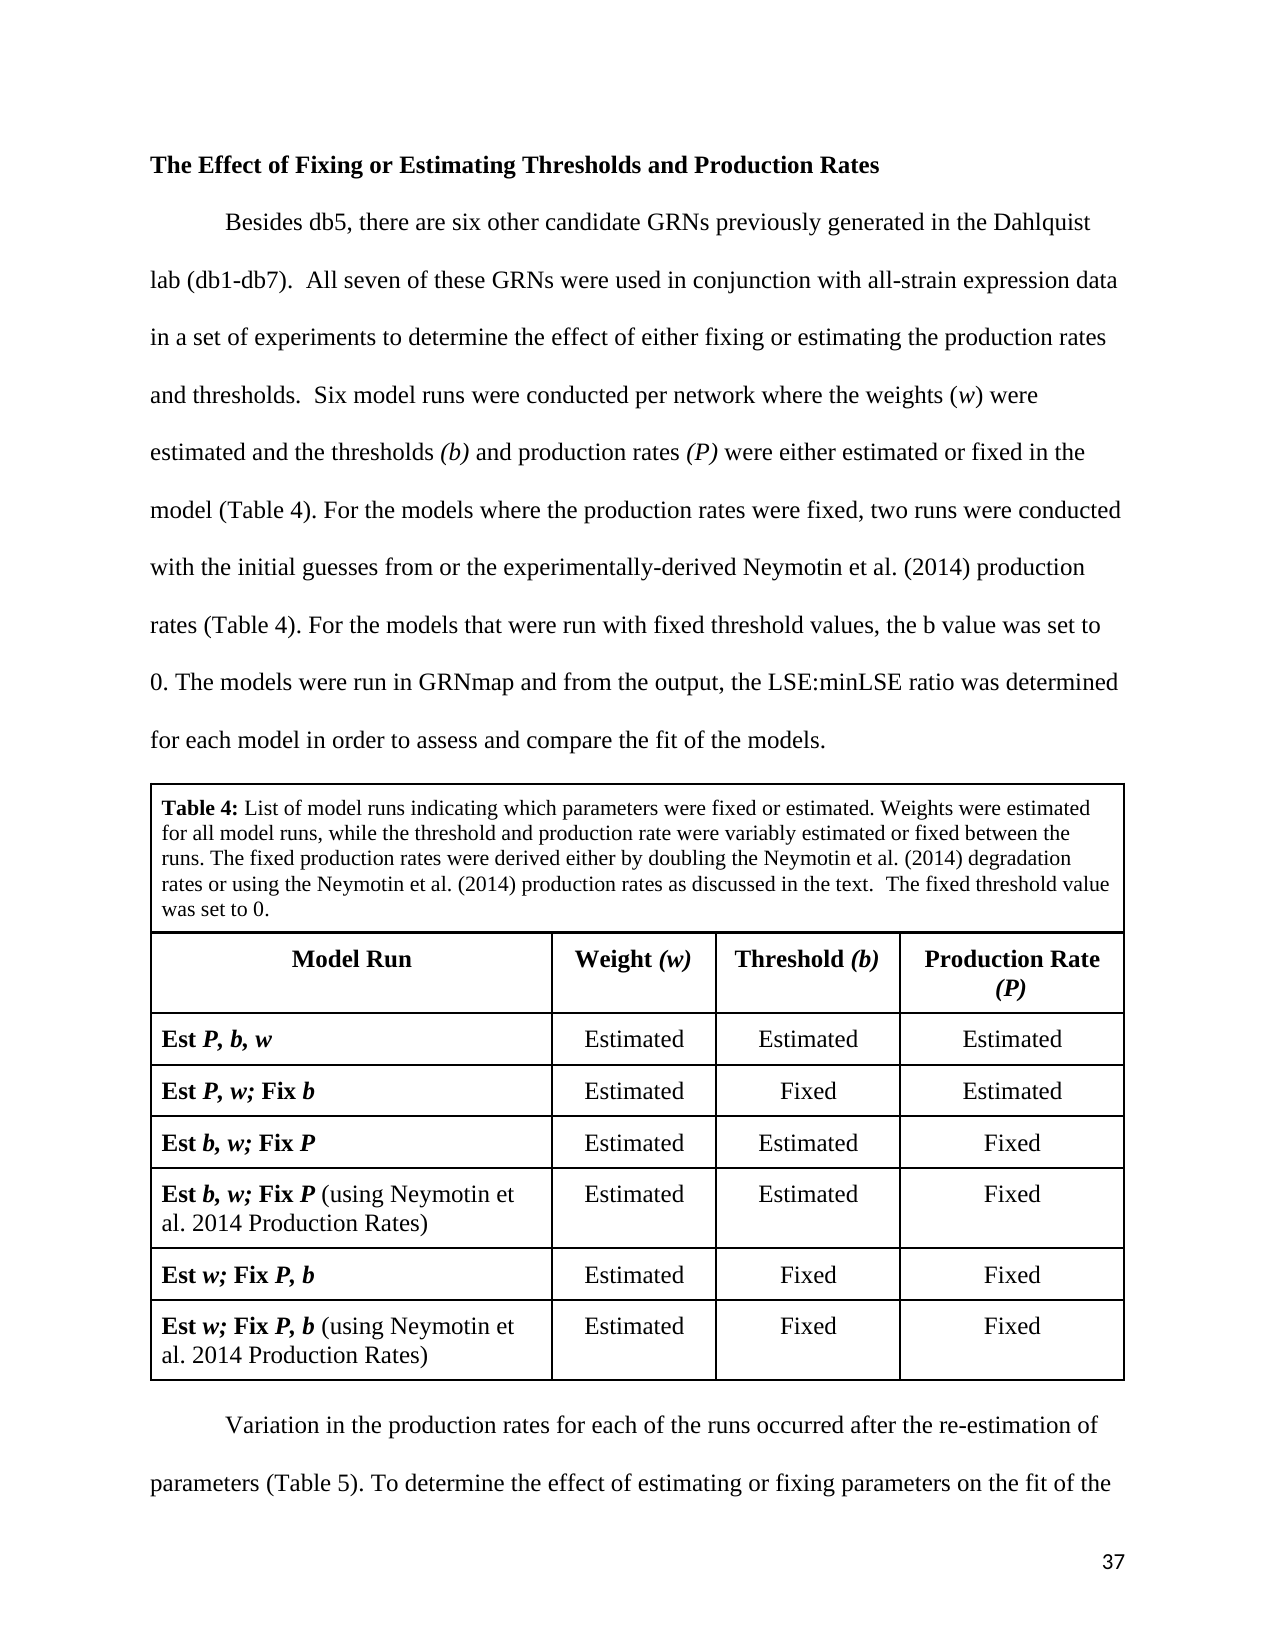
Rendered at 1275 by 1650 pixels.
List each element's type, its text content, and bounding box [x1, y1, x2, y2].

table_cell Est b, w; Fix P [152, 1117, 551, 1167]
table_cell Estimated [553, 1117, 715, 1167]
table_cell Estimated [717, 1014, 899, 1063]
table_cell Est w; Fix P, b [152, 1249, 551, 1299]
table_cell Est P, b, w [152, 1014, 551, 1063]
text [150, 1410, 1125, 1496]
table_cell Estimated [553, 1249, 715, 1299]
table_cell Fixed [717, 1301, 899, 1379]
table_cell Est b, w; Fix P (using Neymotin et al. 2014 Production Rates) [152, 1169, 551, 1247]
table_header Table 4: List of model runs indicating which parameters were fixed or estimated. Weights were estimated for all model runs, while the threshold and production rate were variably estimated or fixed between the runs. The fixed production rates were derived either by doubling the Neymotin et al. (2014) degradation rates or using the Neymotin et al. (2014) production rates as discussed in the text. The fixed threshold value was set to 0. [152, 785, 1123, 931]
table_cell Fixed [717, 1066, 899, 1115]
table_cell Production Rate (P) [901, 934, 1123, 1012]
table_cell Estimated [553, 1066, 715, 1115]
table_cell Estimated [553, 1014, 715, 1063]
table_cell Fixed [717, 1249, 899, 1299]
text The Effect of Fixing or Estimating Thresholds and Production Rates [150, 150, 1125, 179]
table_cell Fixed [901, 1249, 1123, 1299]
table_cell Est w; Fix P, b (using Neymotin et al. 2014 Production Rates) [152, 1301, 551, 1379]
table_cell Estimated [901, 1066, 1123, 1115]
table_cell Weight (w) [553, 934, 715, 1012]
table_cell Estimated [717, 1117, 899, 1167]
table_cell Fixed [901, 1117, 1123, 1167]
table_cell Fixed [901, 1301, 1123, 1379]
table_cell Estimated [553, 1301, 715, 1379]
table_cell Fixed [901, 1169, 1123, 1247]
table_cell Threshold (b) [717, 934, 899, 1012]
table_cell Estimated [901, 1014, 1123, 1063]
table_cell Estimated [553, 1169, 715, 1247]
table_cell Est P, w; Fix b [152, 1066, 551, 1115]
text Besides db5, there are six other candidate GRNs previously generated in the Dahlquist lab (db1-db7). All seven of these GRNs were used in conjunction with all-strain expression data in a set of experiments to determine the effect of either fixing or estimating the production rates and thresholds. Six model runs were conducted per network where the weights (w) were estimated and the thresholds (b) and production rates (P) were either estimated or fixed in the model (Table 4). For the models where the production rates were fixed, two runs were conducted with the initial guesses from or the experimentally-derived Neymotin et al. (2014) production rates (Table 4). For the models that were run with fixed threshold values, the b value was set to 0. The models were run in GRNmap and from the output, the LSE:minLSE ratio was determined for each model in order to assess and compare the fit of the models. [150, 207, 1125, 754]
table_cell Estimated [717, 1169, 899, 1247]
table_cell Model Run [152, 934, 551, 1012]
